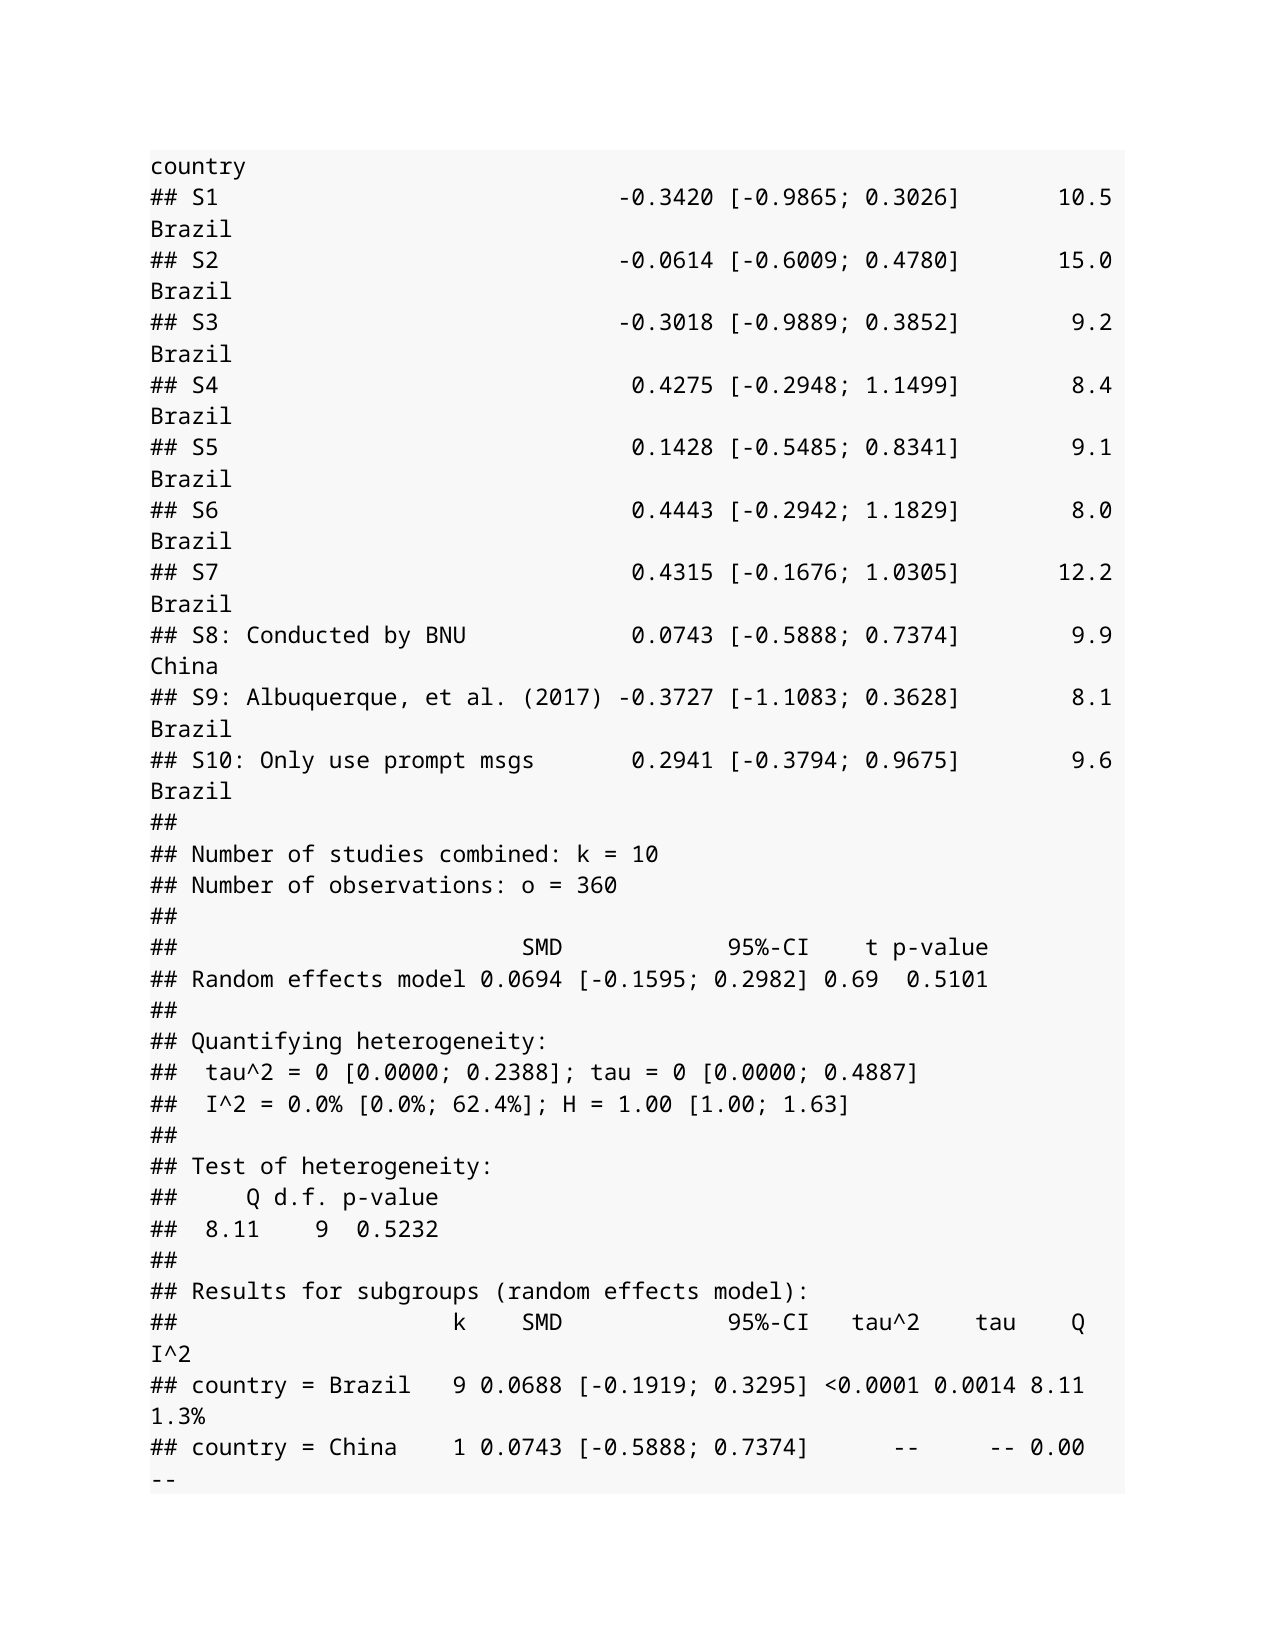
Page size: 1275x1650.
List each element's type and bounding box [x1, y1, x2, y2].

text [150, 150, 1125, 1494]
